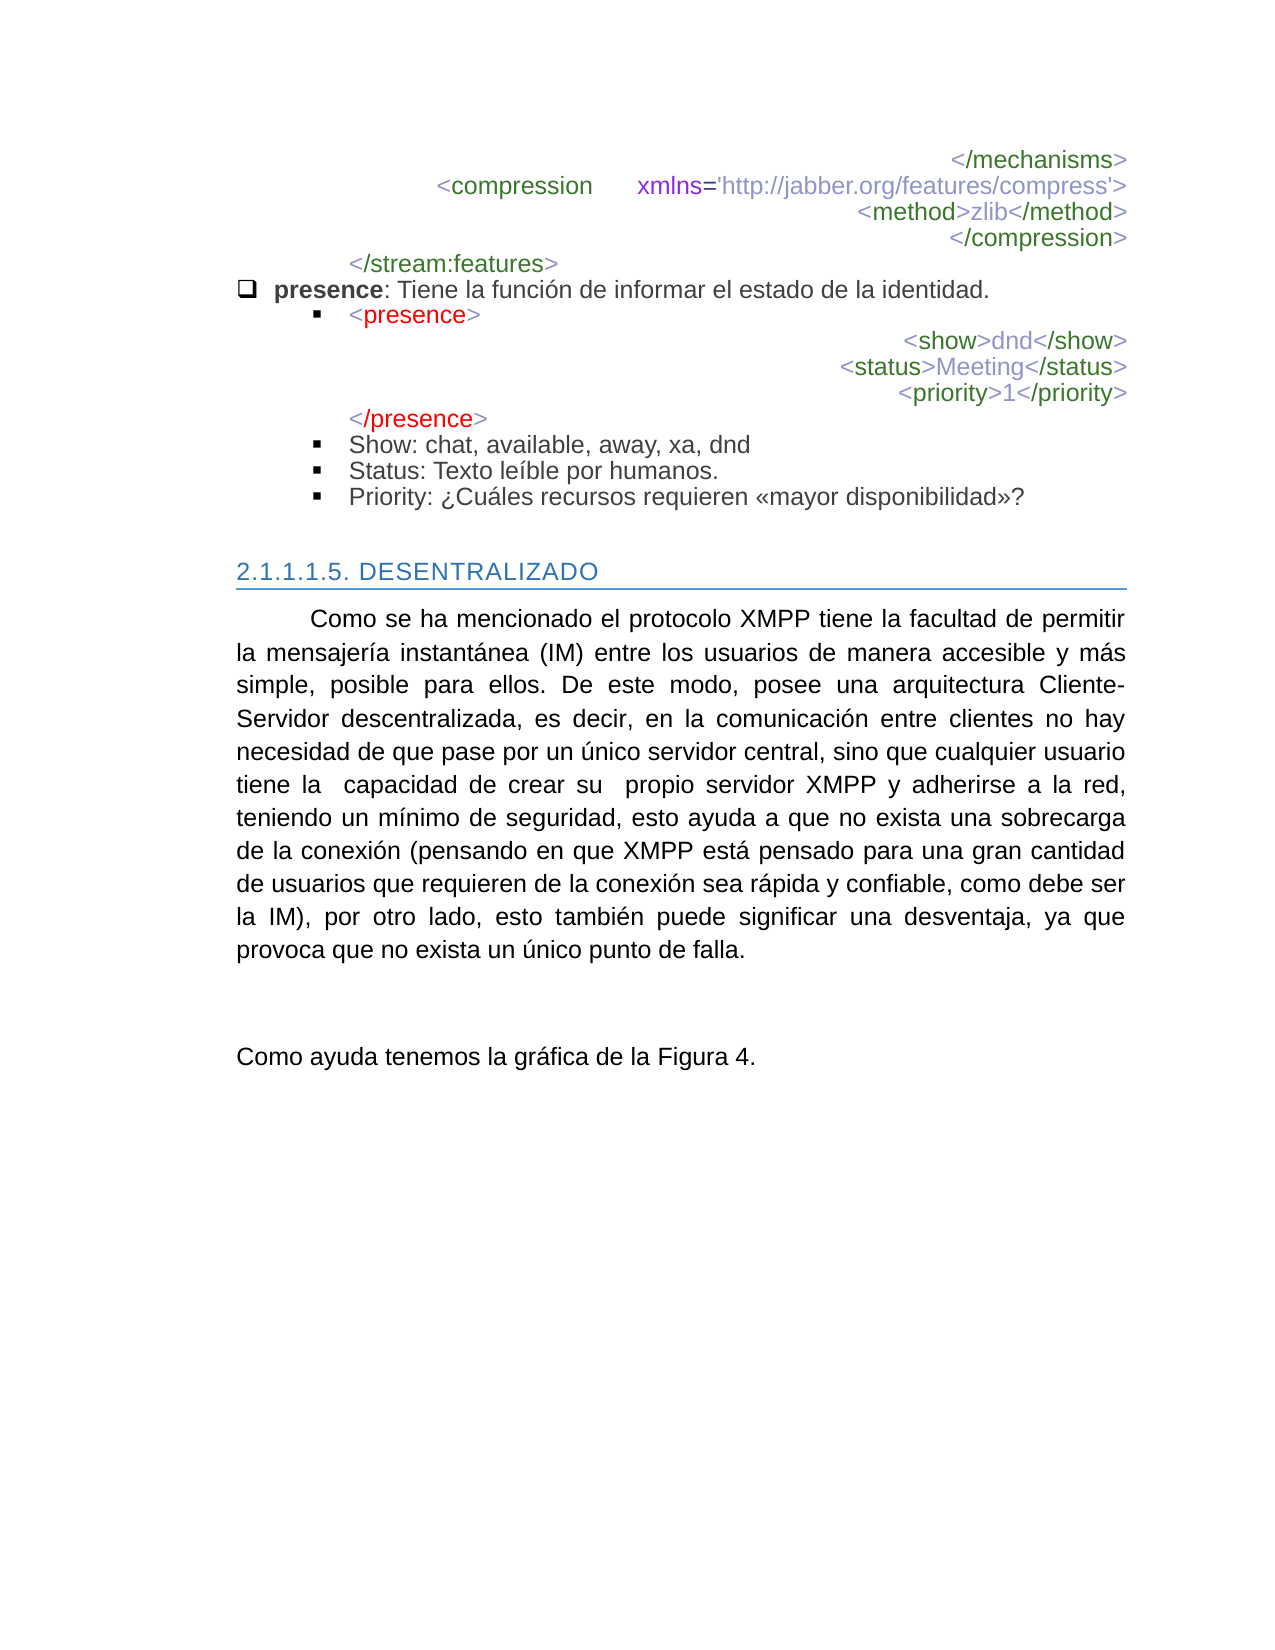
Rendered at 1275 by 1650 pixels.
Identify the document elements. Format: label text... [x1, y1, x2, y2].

subtitle 2.1.1.1.5. Desentralizado [236, 557, 1127, 588]
text Como se ha mencionado el protocolo XMPP tiene la facultad de permitir la mensajería instantánea (IM) entre los usuarios de manera accesible y más simple, posible para ellos. De este modo, posee una arquitectura Cliente-Servidor descentralizada, es decir, en la comunicación entre clientes no hay necesidad de que pase por un único servidor central, sino que cualquier usuario tiene la capacidad de crear su propio servidor XMPP y adherirse a la red, teniendo un mínimo de seguridad, esto ayuda a que no exista una sobrecarga de la conexión (pensando en que XMPP está pensado para una gran cantidad de usuarios que requieren de la conexión sea rápida y confiable, como debe ser la IM), por otro lado, esto también puede significar una desventaja, ya que provoca que no exista un único punto de falla. [236, 604, 1127, 963]
list Priority: ¿Cuáles recursos requieren «mayor disponibilidad»? [311, 485, 1127, 511]
list <presence> <show>dnd</show> <status>Meeting</status> <priority>1</priority> </presence> [311, 303, 1127, 433]
list presence: Tiene la función de informar el estado de la identidad. [236, 277, 1127, 303]
list Show: chat, available, away, xa, dnd [311, 433, 1127, 459]
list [311, 148, 1127, 277]
text Como ayuda tenemos la gráfica de la Figura 4. [236, 1042, 1127, 1071]
list Status: Texto leíble por humanos. [311, 459, 1127, 485]
